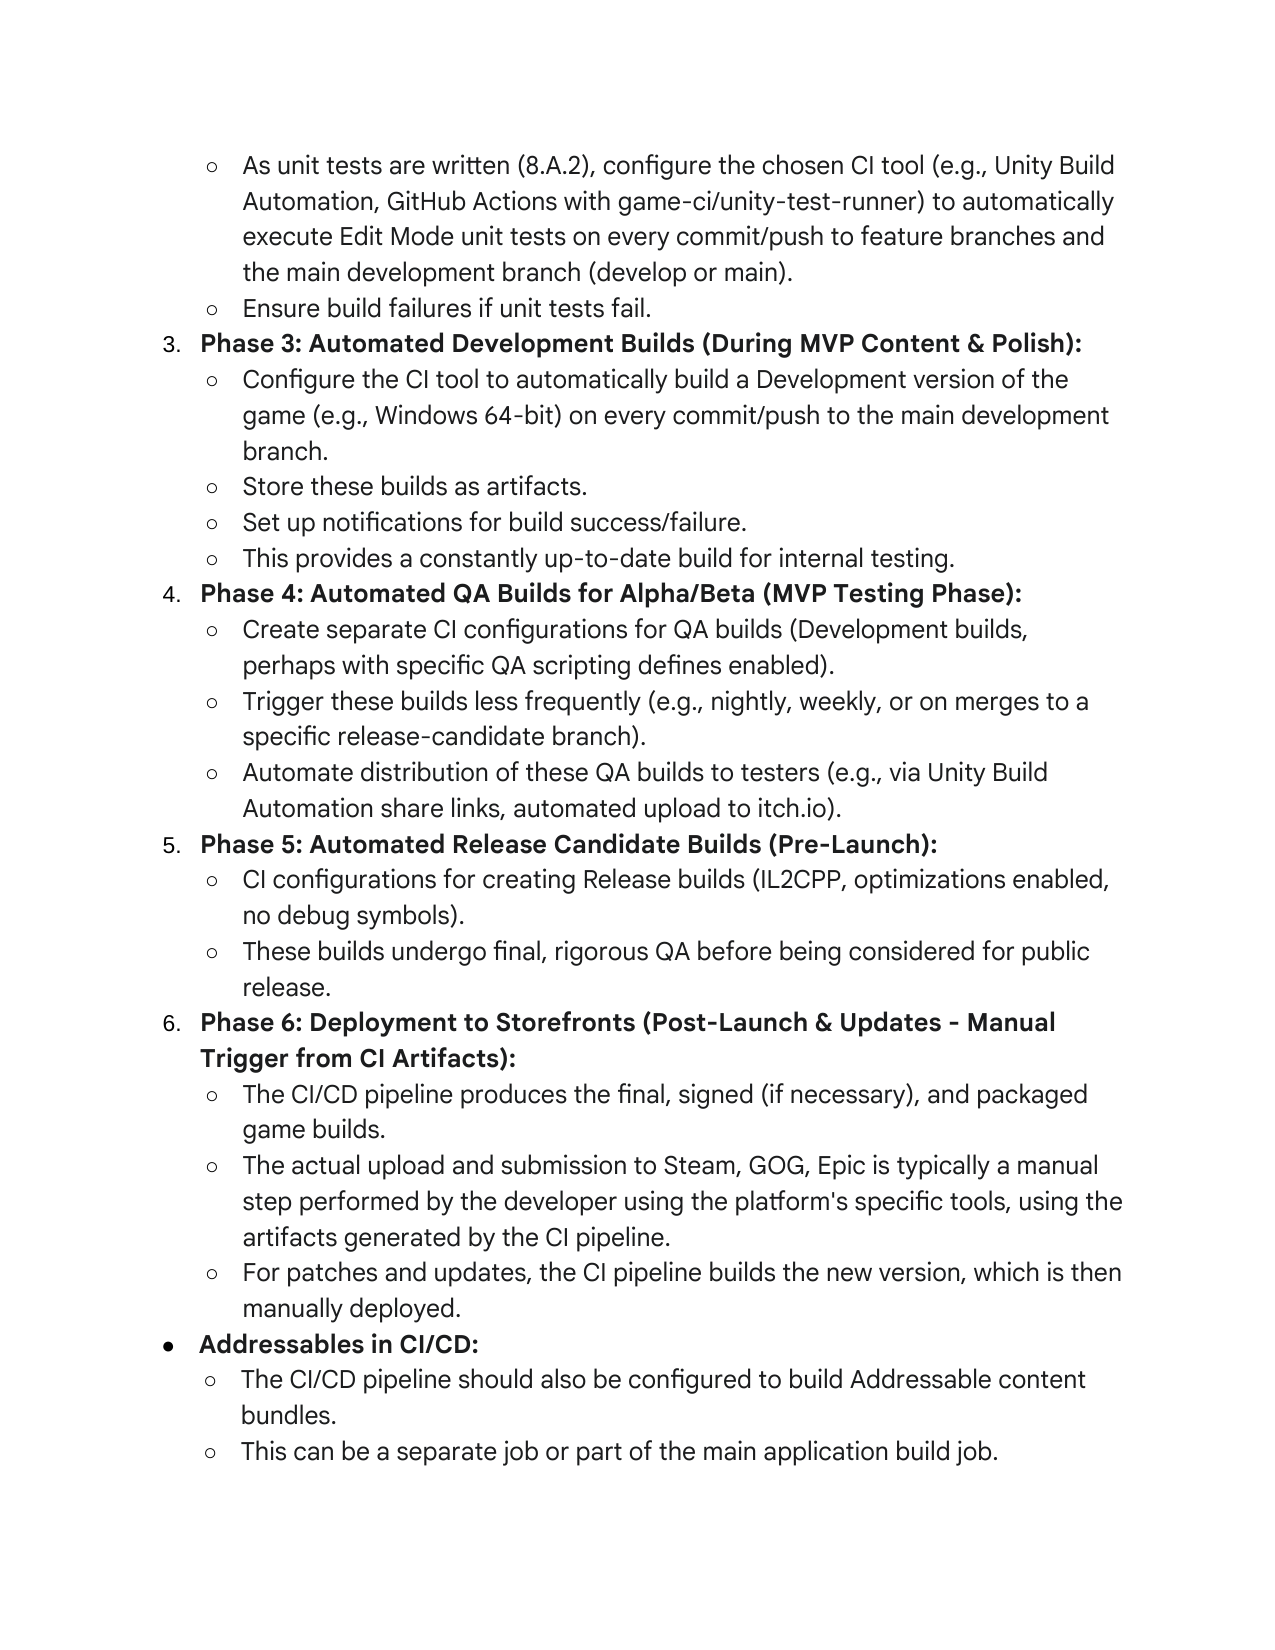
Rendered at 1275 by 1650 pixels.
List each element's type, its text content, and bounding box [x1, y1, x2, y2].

list This can be a separate job or part of the main application build job. [203, 1436, 1125, 1468]
list Addressables in CI/CD: [161, 1329, 1125, 1360]
list Set up notifications for build success/failure. [205, 507, 1125, 539]
list The actual upload and submission to Steam, GOG, Epic is typically a manual step performed by the developer using the platform's specific tools, using the artifacts generated by the CI pipeline. [205, 1150, 1125, 1253]
list The CI/CD pipeline should also be configured to build Addressable content bundles. [203, 1365, 1125, 1432]
list Store these builds as artifacts. [205, 472, 1125, 503]
list This provides a constantly up-to-date build for internal testing. [205, 543, 1125, 574]
list The CI/CD pipeline produces the final, signed (if necessary), and packaged game builds. [205, 1079, 1125, 1146]
list CI configurations for creating Release builds (IL2CPP, optimizations enabled, no debug symbols). [205, 864, 1125, 932]
list For patches and updates, the CI pipeline builds the new version, which is then manually deployed. [205, 1258, 1125, 1325]
list As unit tests are written (8.A.2), configure the chosen CI tool (e.g., Unity Build Automation, GitHub Actions with game-ci/unity-test-runner) to automatically execute Edit Mode unit tests on every commit/push to feature branches and the main development branch (develop or main). [205, 150, 1125, 288]
list Automate distribution of these QA builds to testers (e.g., via Unity Build Automation share links, automated upload to itch.io). [205, 757, 1125, 824]
list Ensure build failures if unit tests fail. [205, 293, 1125, 324]
list These builds undergo final, rigorous QA before being considered for public release. [205, 936, 1125, 1003]
list Phase 4: Automated QA Builds for Alpha/Beta (MVP Testing Phase): [162, 579, 1125, 610]
list Configure the CI tool to automatically build a Development version of the game (e.g., Windows 64-bit) on every commit/push to the main development branch. [205, 364, 1125, 467]
list Phase 5: Automated Release Candidate Builds (Pre-Launch): [162, 829, 1125, 860]
list Phase 6: Deployment to Storefronts (Post-Launch & Updates - Manual Trigger from CI Artifacts): [162, 1007, 1125, 1074]
list Trigger these builds less frequently (e.g., nightly, weekly, or on merges to a specific release-candidate branch). [205, 686, 1125, 753]
list Create separate CI configurations for QA builds (Development builds, perhaps with specific QA scripting defines enabled). [205, 614, 1125, 682]
list Phase 3: Automated Development Builds (During MVP Content & Polish): [162, 329, 1125, 360]
